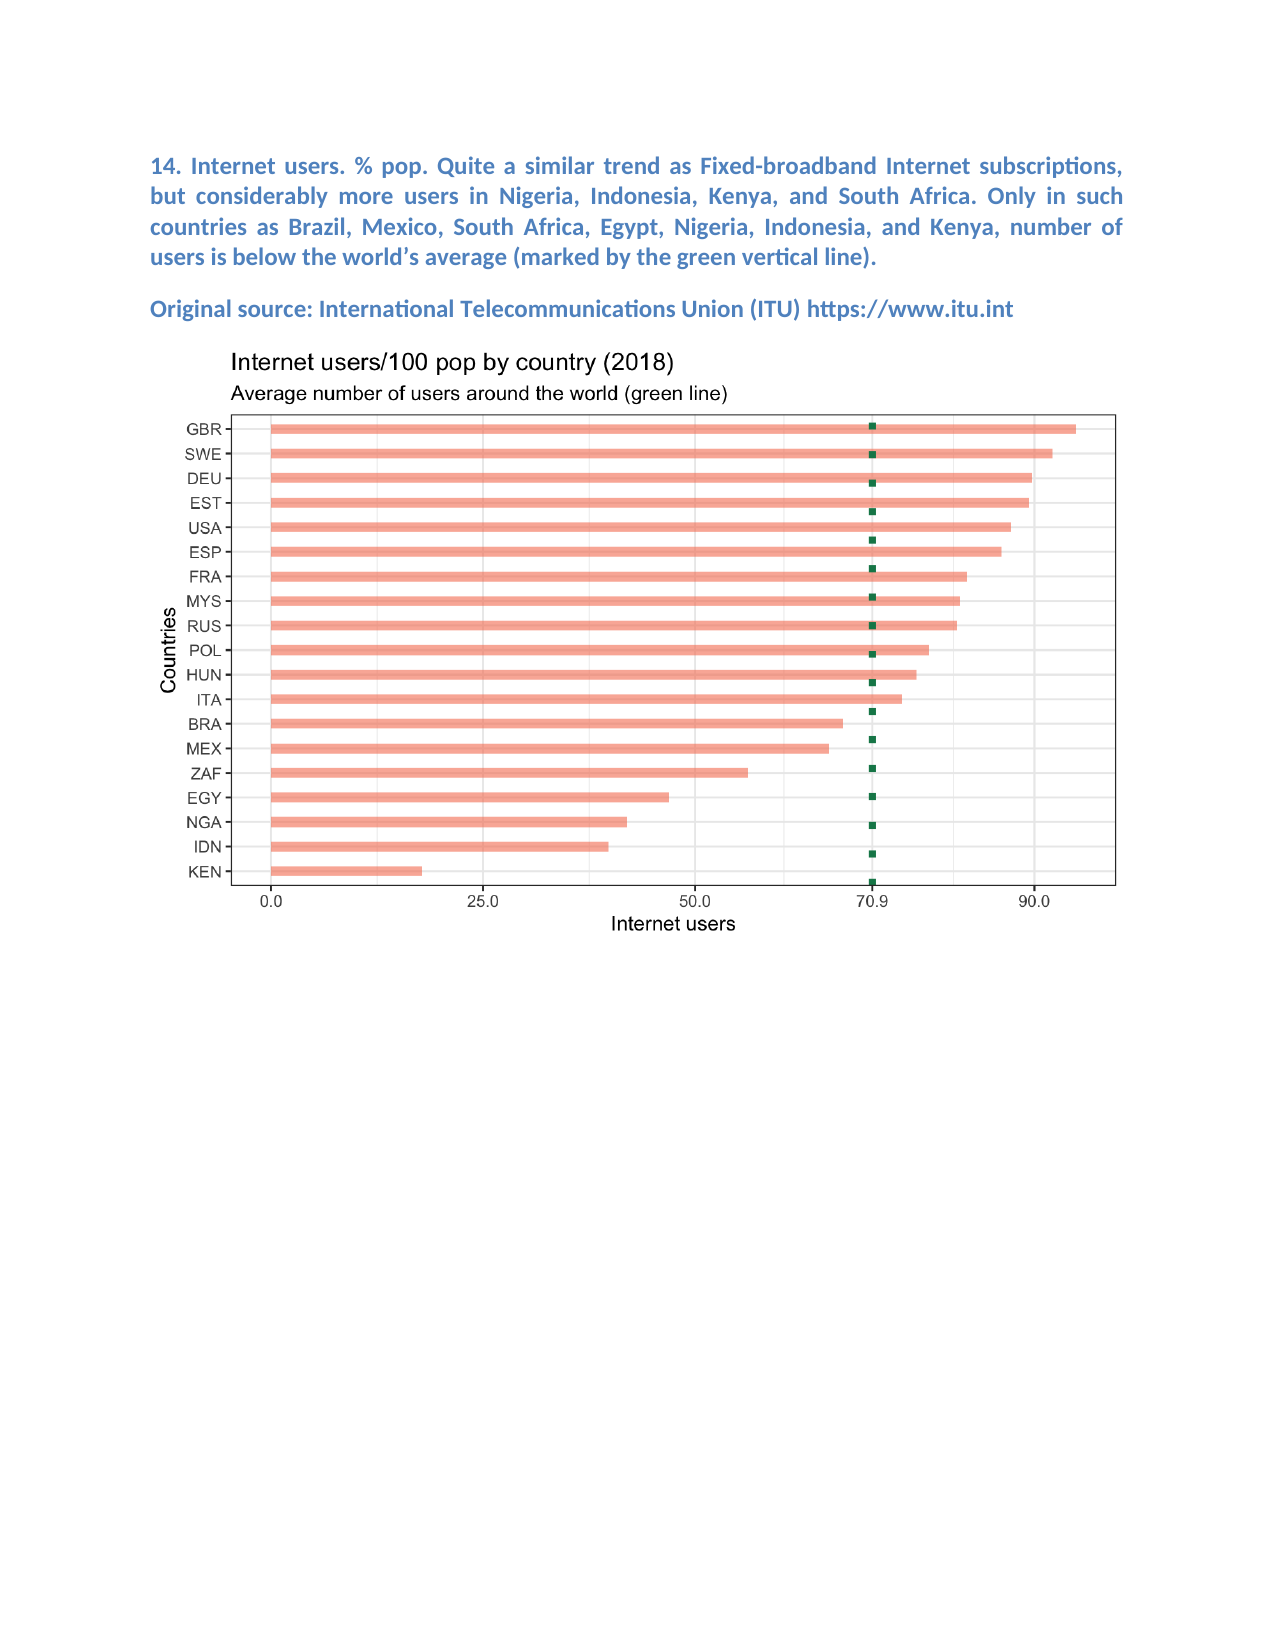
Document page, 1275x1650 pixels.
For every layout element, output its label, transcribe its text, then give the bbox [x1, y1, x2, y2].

subtitle 14. Internet users. % pop. Quite a similar trend as Fixed-broadband Internet subscriptions, but considerably more users in Nigeria, Indonesia, Kenya, and South Africa. Only in such countries as Brazil, Mexico, South Africa, Egypt, Nigeria, Indonesia, and Kenya, number of users is below the world’s average (marked by the green vertical line). [150, 150, 1125, 272]
subtitle Original source: International Telecommunications Union (ITU) https://www.itu.int [150, 293, 1125, 323]
picture [150, 342, 1125, 944]
